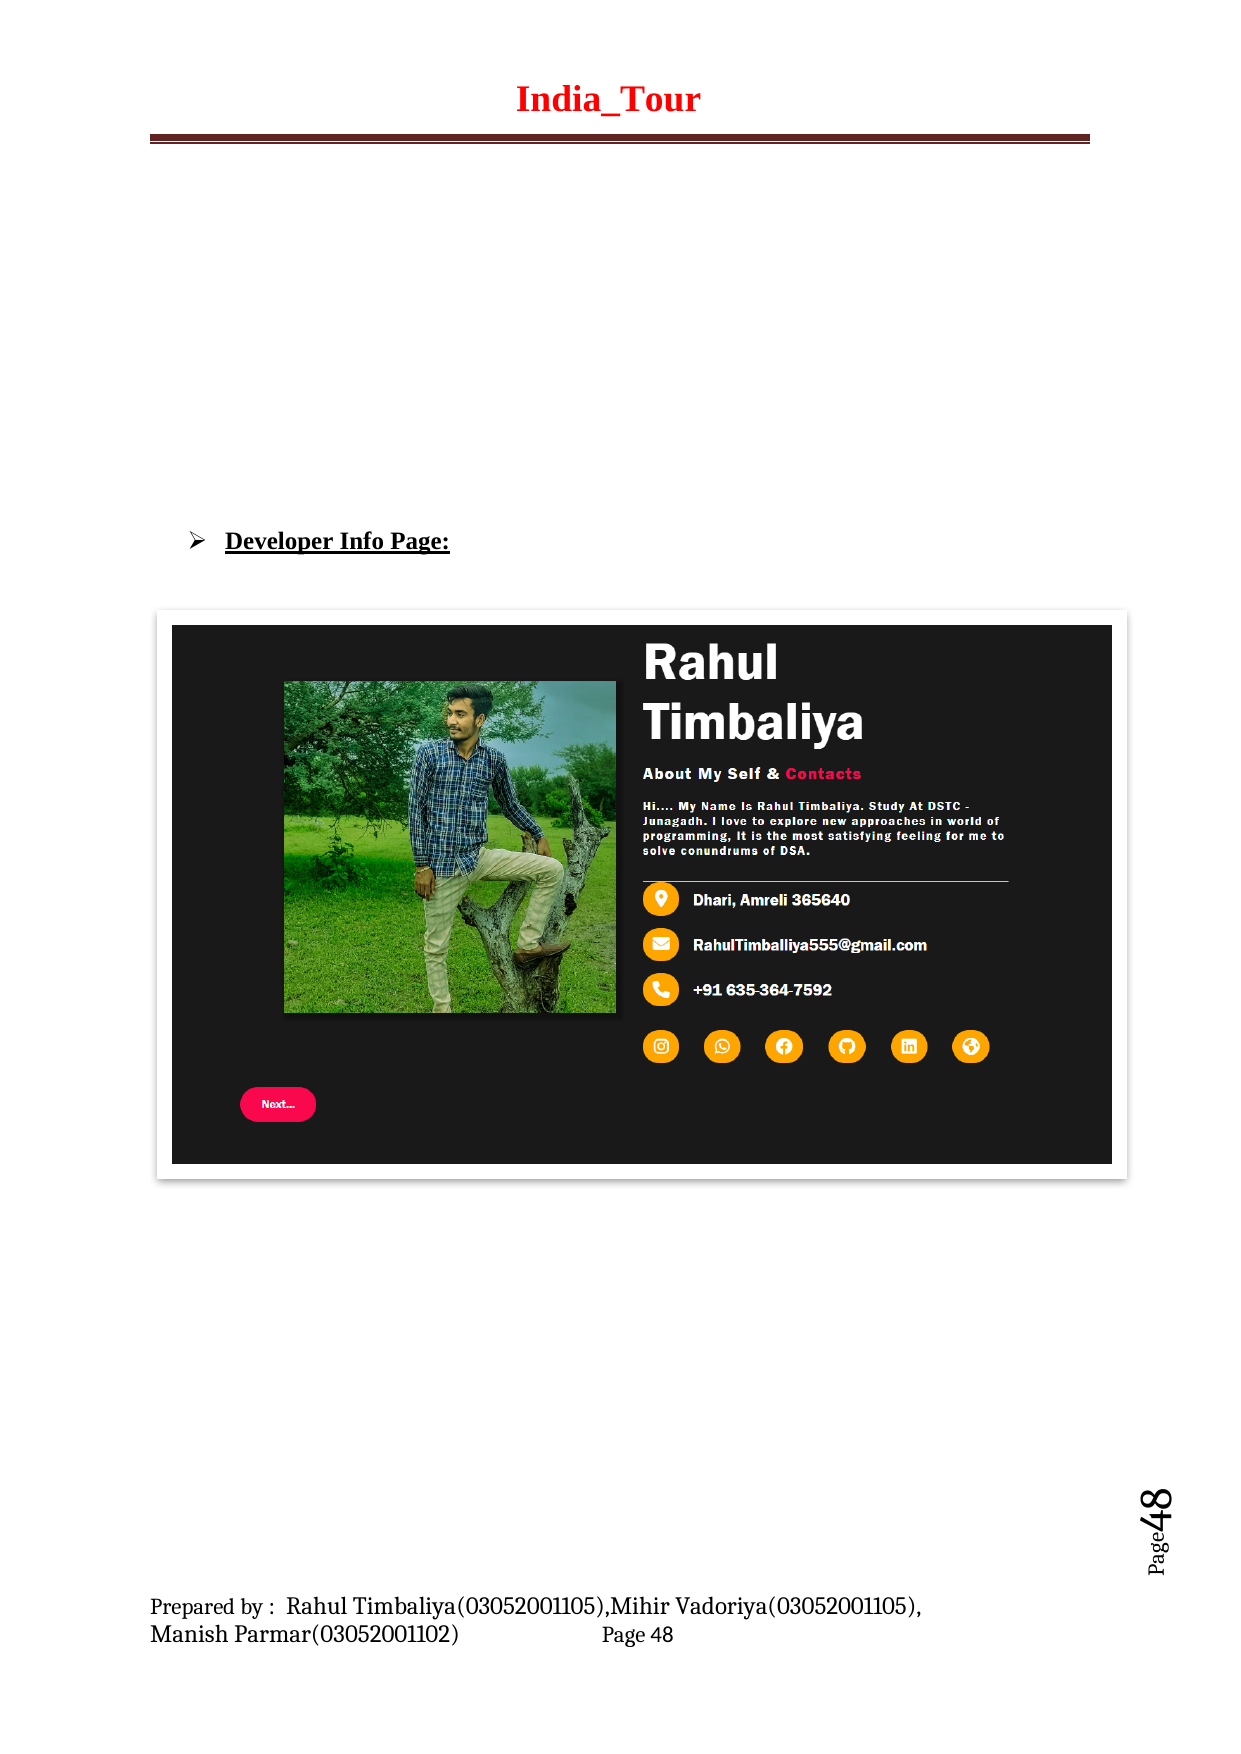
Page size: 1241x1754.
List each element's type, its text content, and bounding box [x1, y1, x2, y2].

subtitle Developer Info Page: [187, 526, 1090, 555]
picture [172, 625, 1112, 1164]
